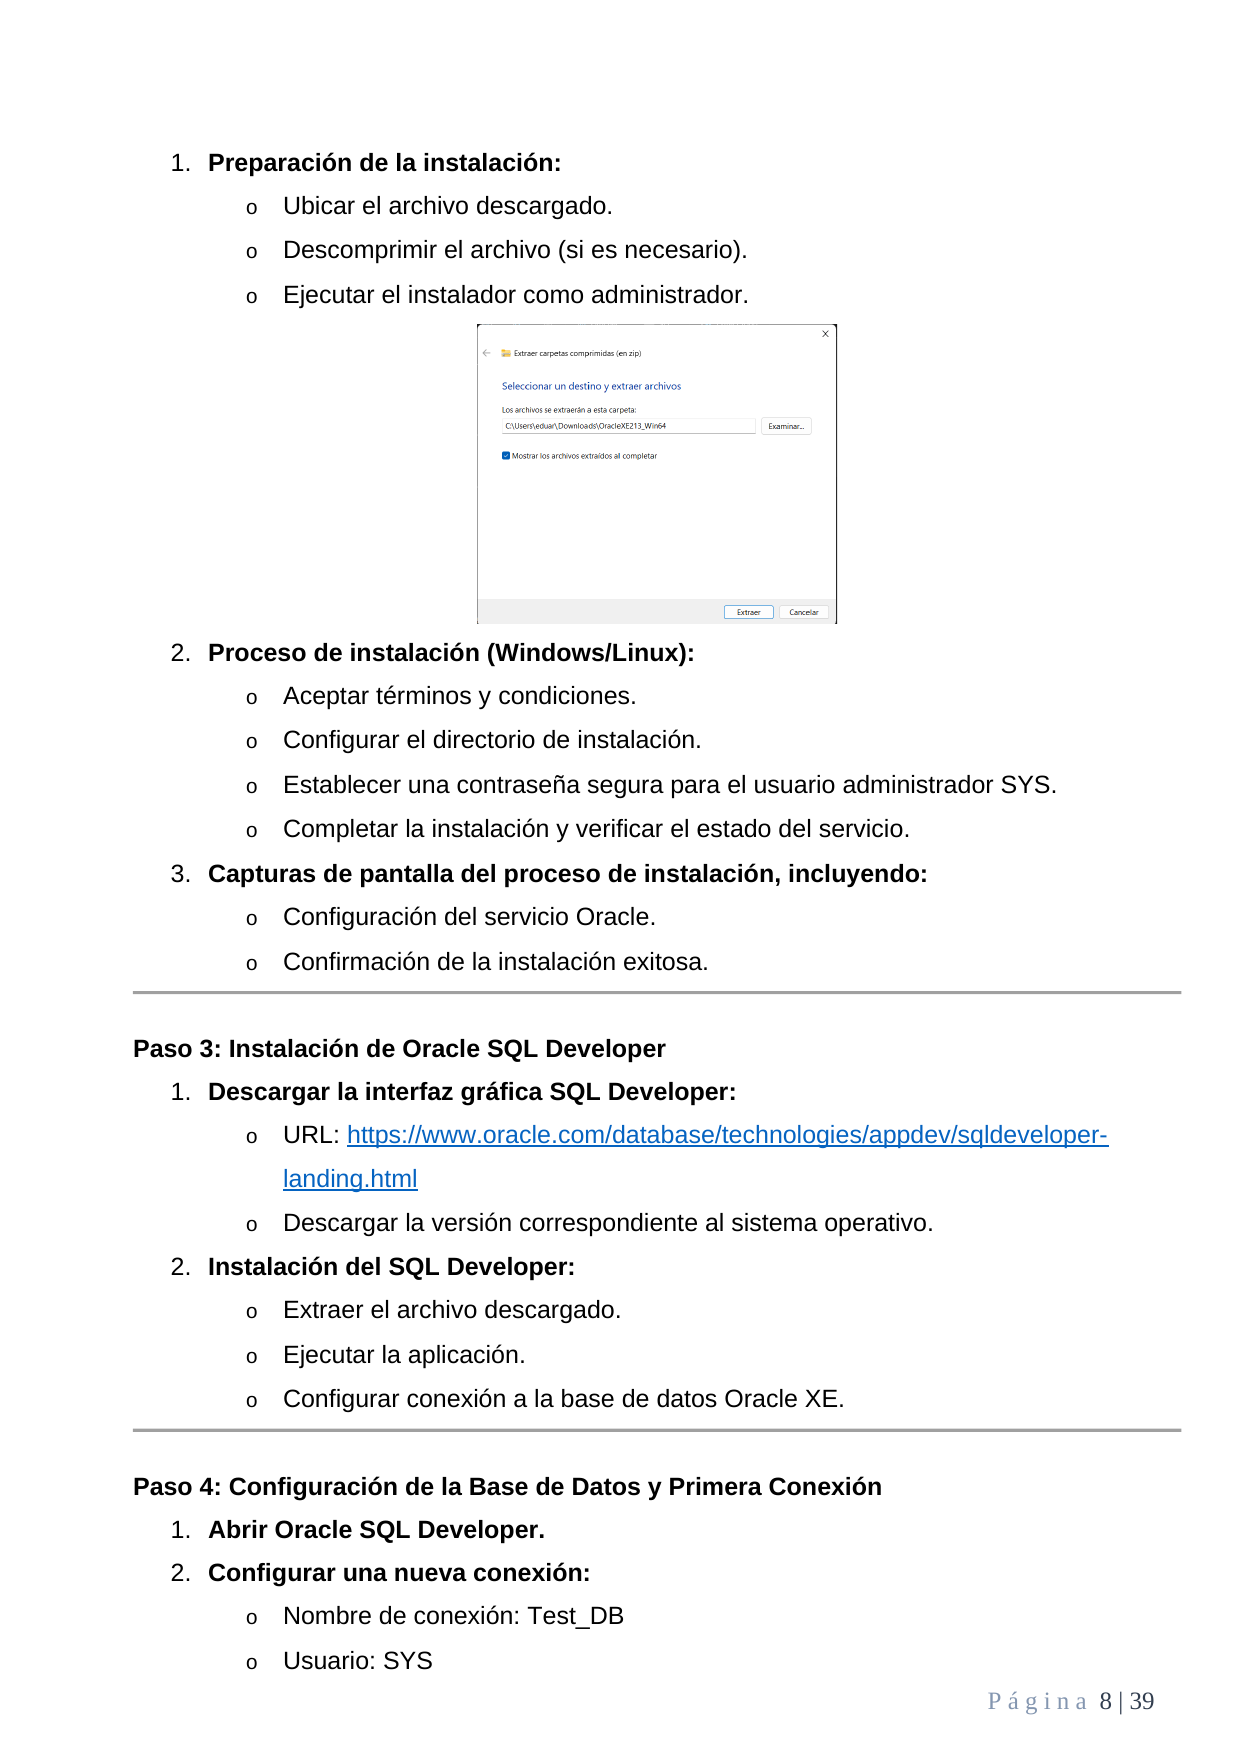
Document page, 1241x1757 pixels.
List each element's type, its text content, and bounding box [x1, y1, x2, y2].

list Configurar el directorio de instalación. [245, 726, 1181, 755]
list Descargar la versión correspondiente al sistema operativo. [245, 1208, 1181, 1237]
list Configurar una nueva conexión: [170, 1558, 1181, 1587]
list Completar la instalación y verificar el estado del servicio. [245, 814, 1181, 844]
list Extraer el archivo descargado. [245, 1295, 1181, 1325]
list Preparación de la instalación: [170, 148, 1181, 177]
list Configurar conexión a la base de datos Oracle XE. [245, 1384, 1181, 1414]
list Descomprimir el archivo (si es necesario). [245, 236, 1181, 265]
list Nombre de conexión: Test_DB [245, 1601, 1181, 1631]
list Usuario: SYS [245, 1646, 1181, 1675]
list URL: https://www.oracle.com/database/technologies/appdev/sqldeveloper-landing.html [245, 1120, 1181, 1193]
list Abrir Oracle SQL Developer. [170, 1515, 1181, 1544]
text Paso 4: Configuración de la Base de Datos y Primera Conexión [133, 1472, 1181, 1501]
picture [477, 324, 838, 624]
list Confirmación de la instalación exitosa. [245, 947, 1181, 976]
list Capturas de pantalla del proceso de instalación, incluyendo: [170, 859, 1181, 888]
list Ubicar el archivo descargado. [245, 191, 1181, 221]
list Ejecutar el instalador como administrador. [245, 280, 1181, 310]
list Ejecutar la aplicación. [245, 1340, 1181, 1369]
list Aceptar términos y condiciones. [245, 681, 1181, 711]
list Proceso de instalación (Windows/Linux): [170, 638, 1181, 667]
list Configuración del servicio Oracle. [245, 902, 1181, 932]
list Instalación del SQL Developer: [170, 1252, 1181, 1281]
text Paso 3: Instalación de Oracle SQL Developer [133, 1034, 1181, 1063]
list Descargar la interfaz gráfica SQL Developer: [170, 1077, 1181, 1106]
list Establecer una contraseña segura para el usuario administrador SYS. [245, 770, 1181, 800]
